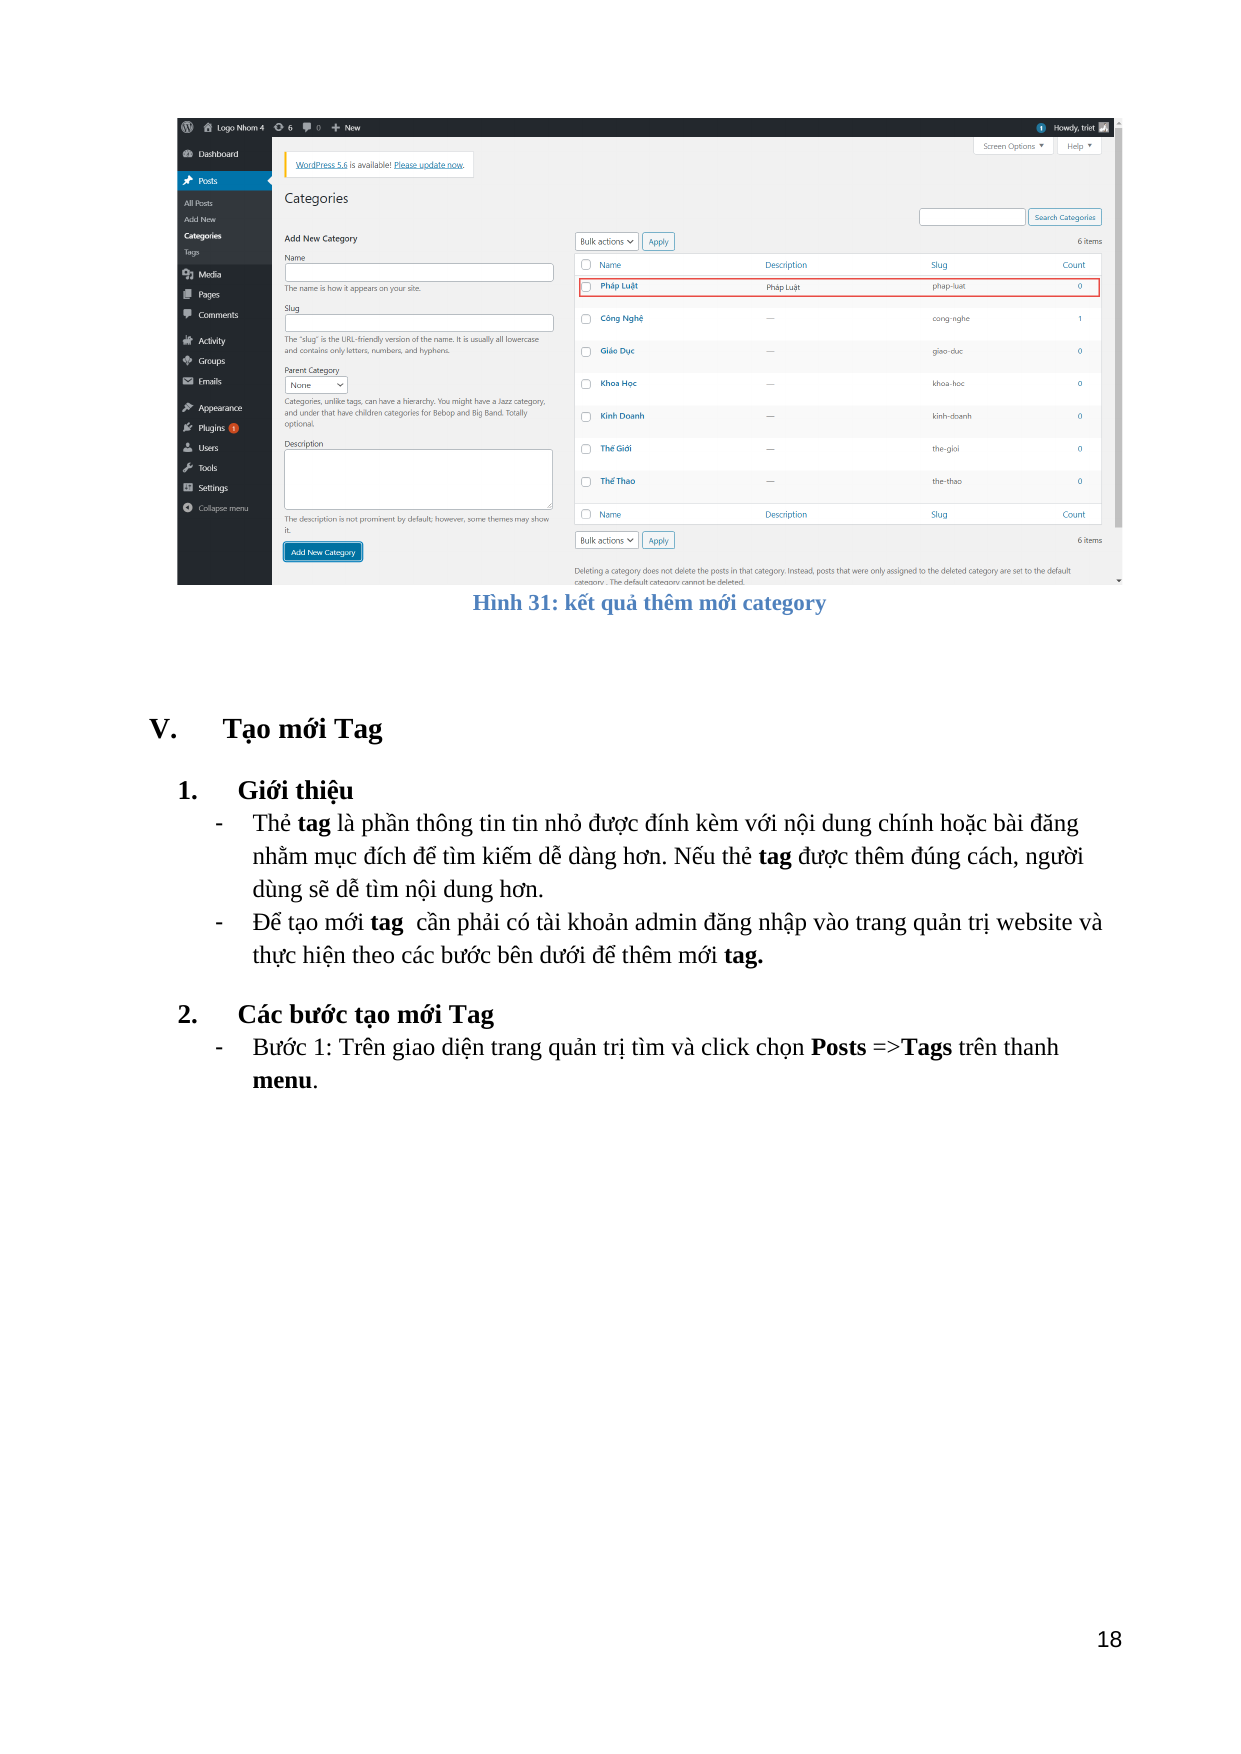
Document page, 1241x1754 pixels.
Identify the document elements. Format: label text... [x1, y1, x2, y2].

list Bước 1: Trên giao diện trang quản trị tìm và click chọn Posts =>Tags trên thanh menu. [215, 1032, 1122, 1094]
picture [177, 118, 1123, 585]
subtitle Tạo mới Tag [177, 711, 1122, 744]
subtitle Các bước tạo mới Tag [177, 998, 1122, 1029]
text Hình 31: kết quả thêm mới category [177, 589, 1122, 615]
list Thẻ tag là phần thông tin tin nhỏ được đính kèm với nội dung chính hoặc bài đăng nhằm mục đích để tìm kiếm dễ dàng hơn. Nếu thẻ tag được thêm đúng cách, người dùng sẽ dễ tìm nội dung hơn. [215, 808, 1122, 903]
list Để tạo mới tag cần phải có tài khoản admin đăng nhập vào trang quản trị website và thực hiện theo các bước bên dưới để thêm mới tag. [215, 907, 1122, 969]
subtitle Giới thiệu [177, 774, 1122, 806]
